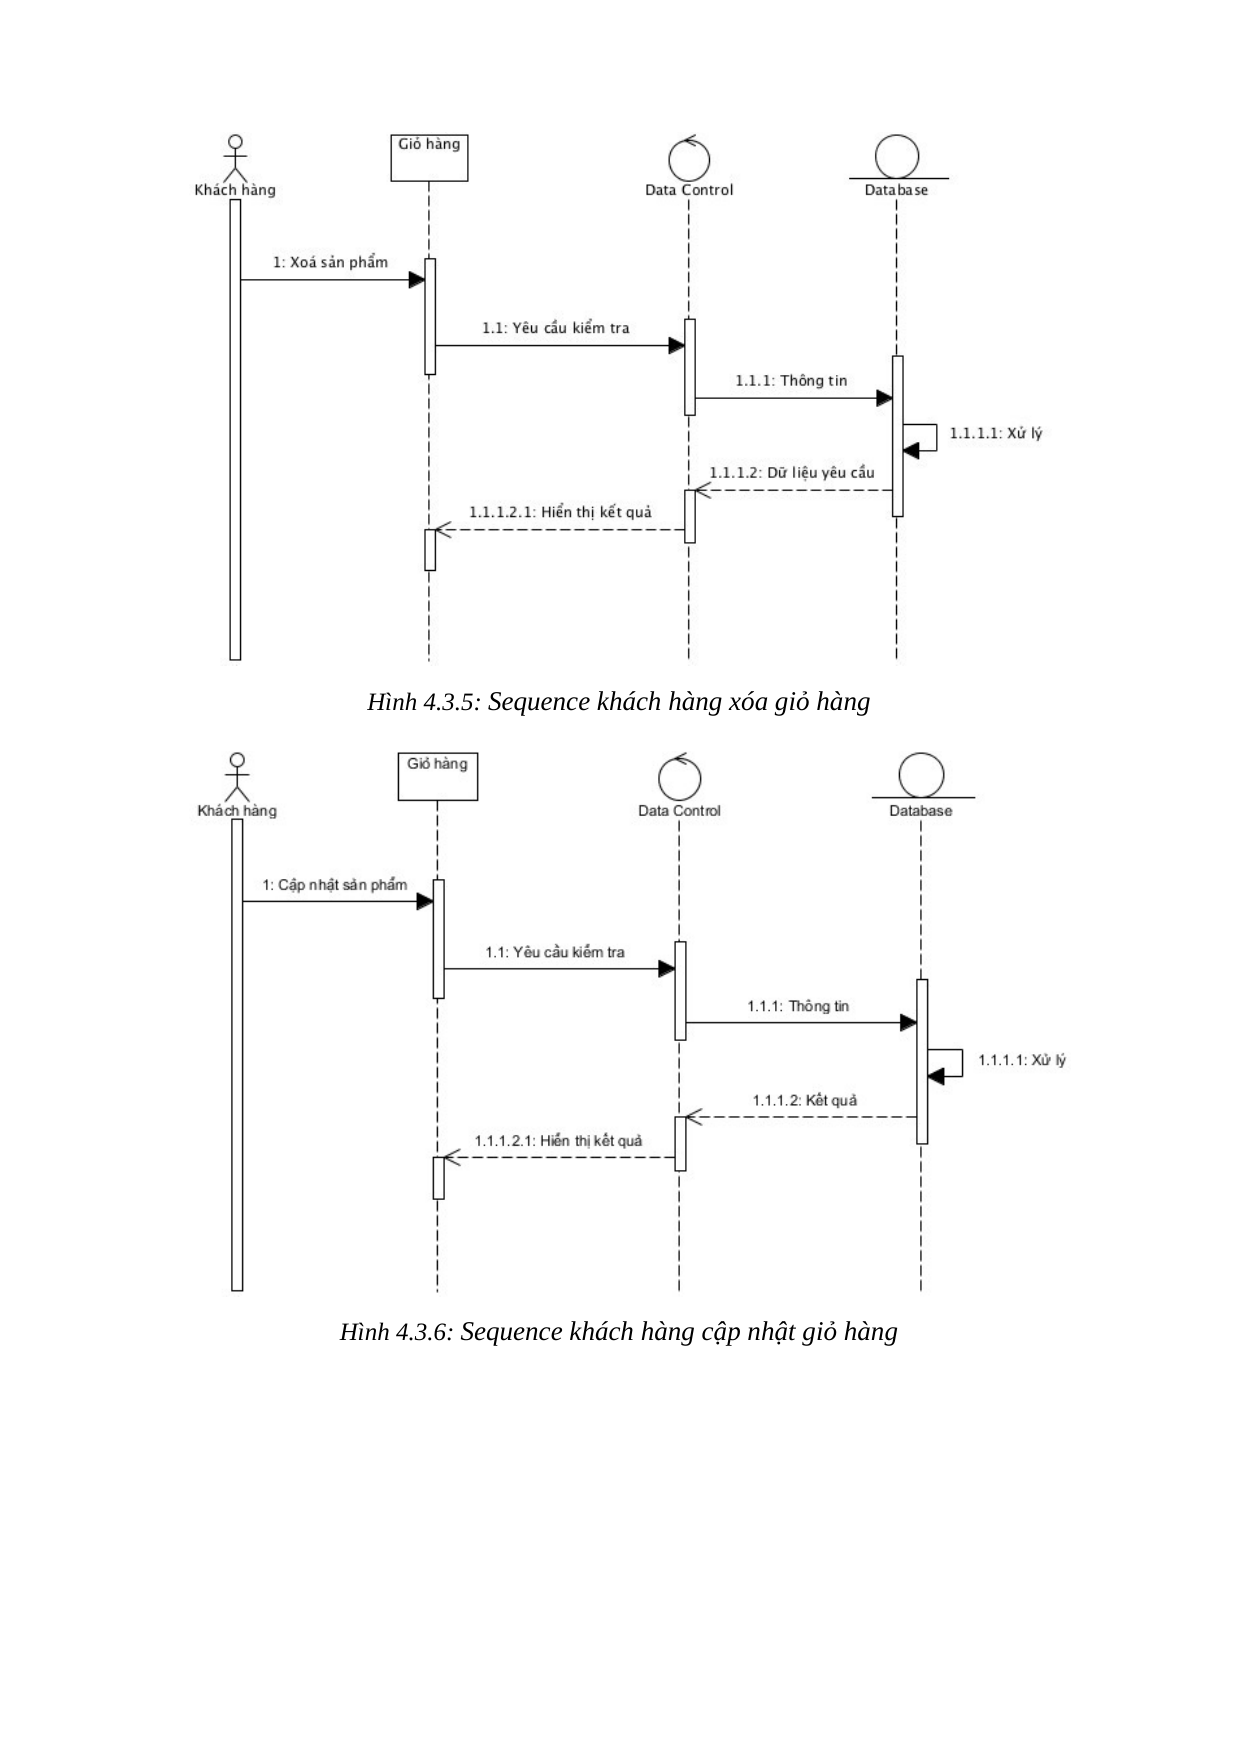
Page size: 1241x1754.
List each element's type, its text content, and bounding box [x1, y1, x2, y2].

picture [179, 751, 1091, 1297]
text Hình 4.3.5: Sequence khách hàng xóa giỏ hàng [150, 685, 1090, 716]
picture [179, 132, 1061, 666]
